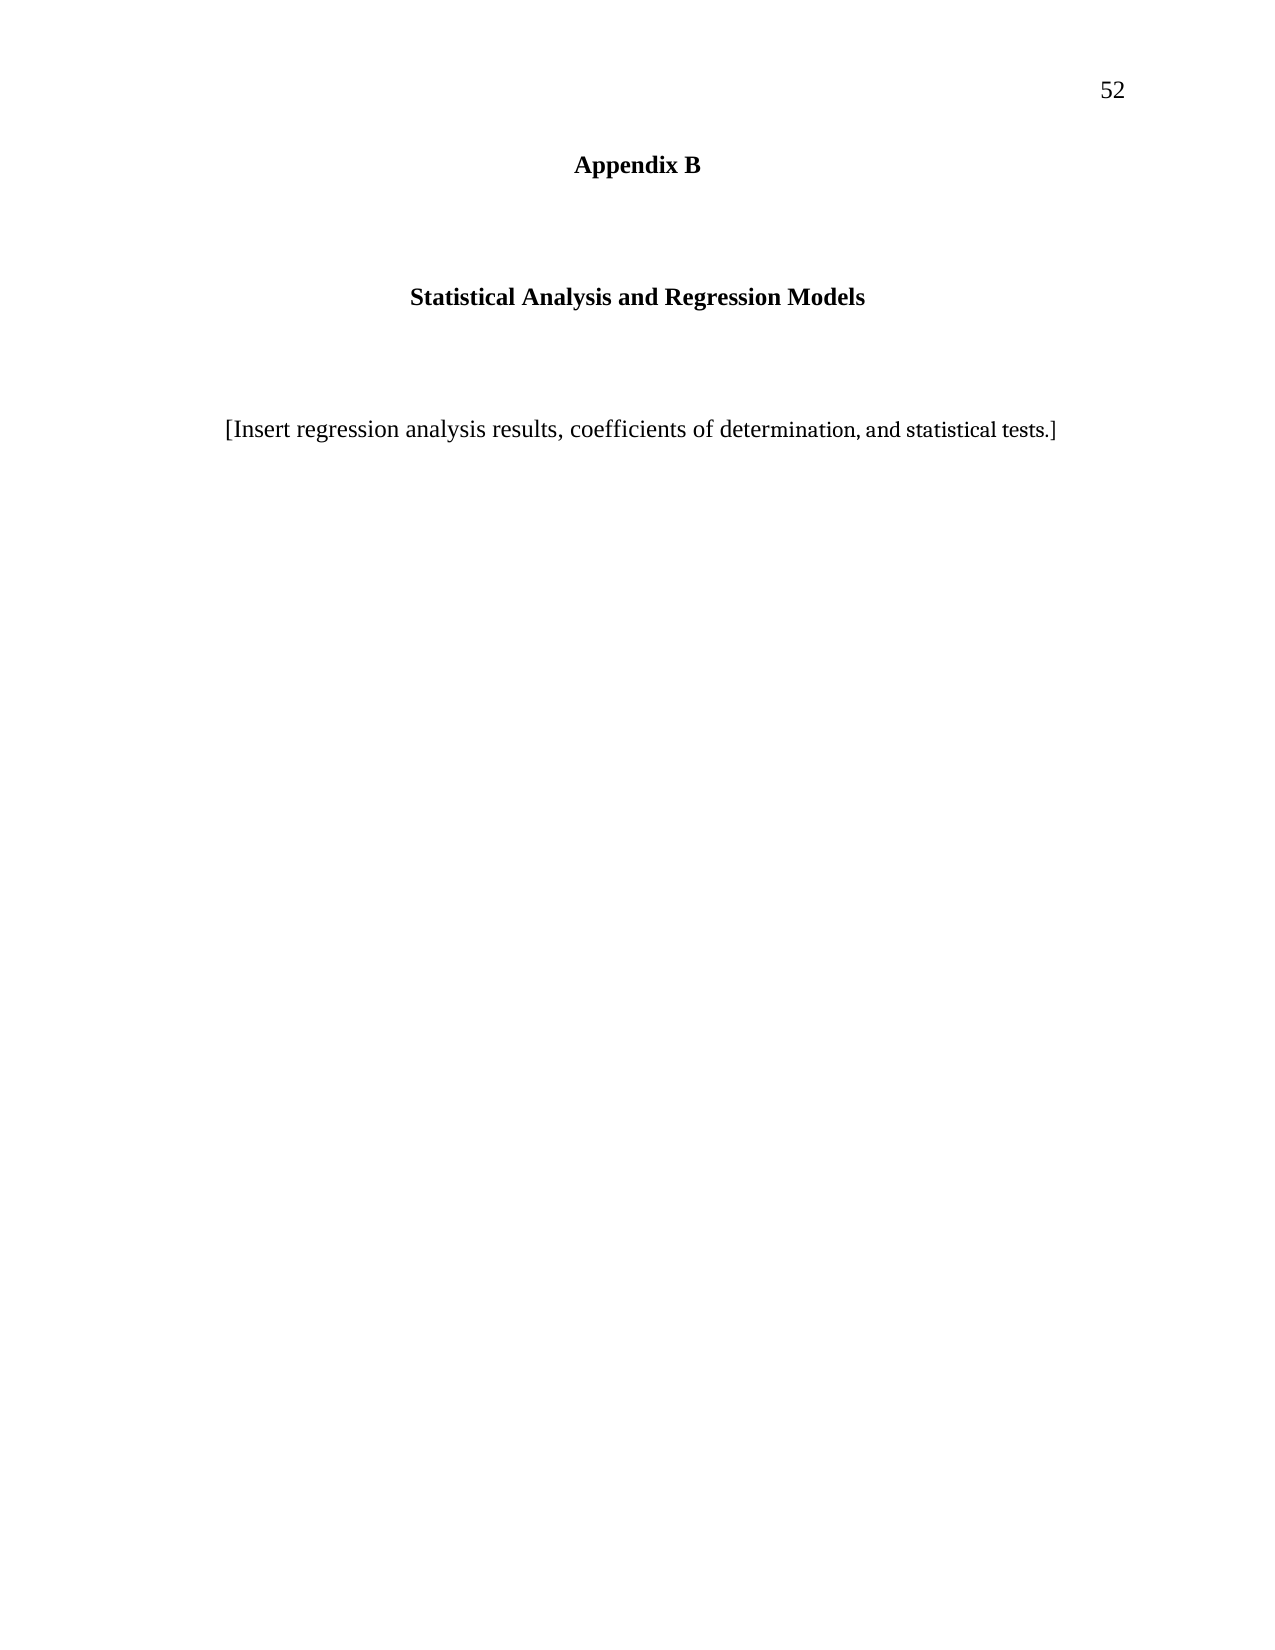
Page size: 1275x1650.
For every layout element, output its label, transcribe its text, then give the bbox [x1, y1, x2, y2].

text Statistical Analysis and Regression Models [150, 282, 1125, 311]
text [Insert regression analysis results, coefficients of determination, and statistical tests.] [150, 414, 1125, 443]
text Appendix B [150, 150, 1125, 179]
